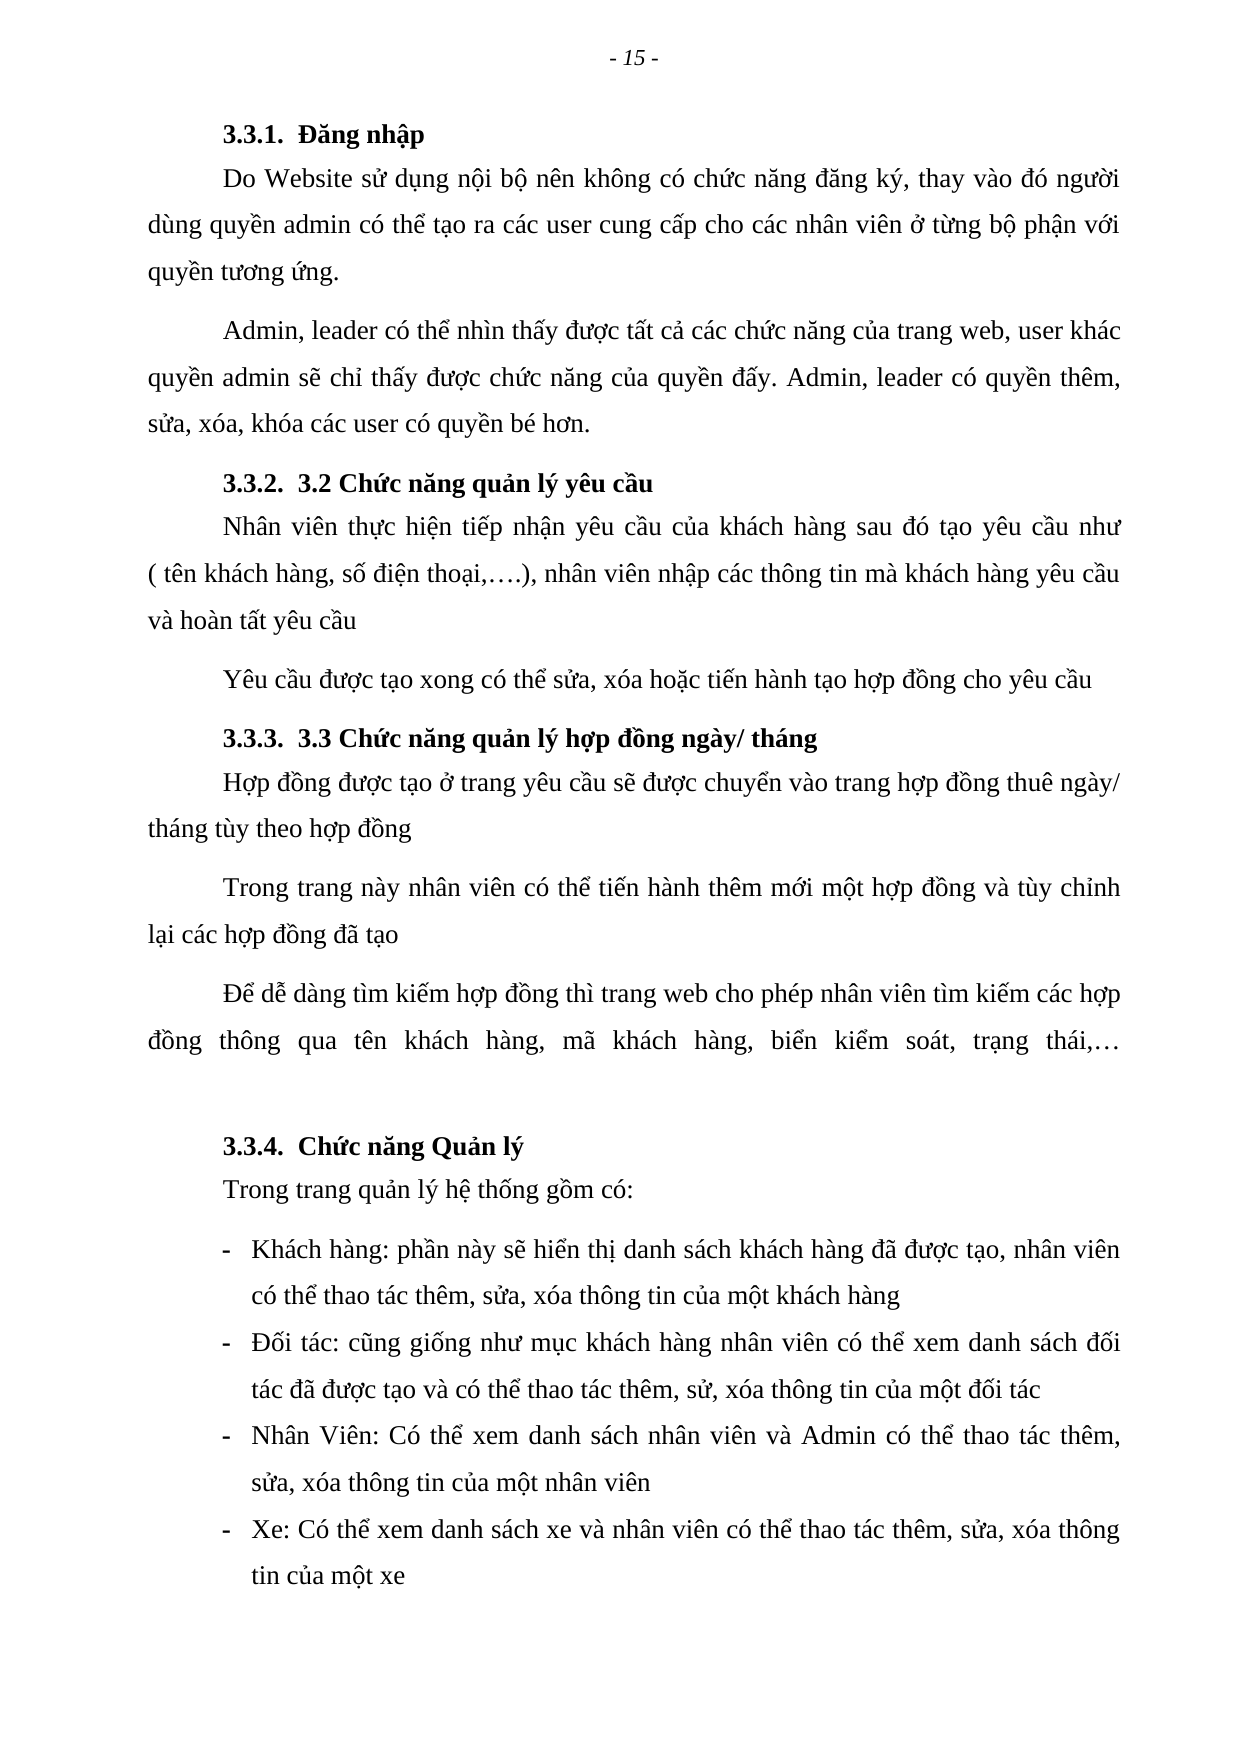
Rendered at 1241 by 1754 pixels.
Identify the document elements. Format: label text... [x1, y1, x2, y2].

list Khách hàng: phần này sẽ hiển thị danh sách khách hàng đã được tạo, nhân viên có thể thao tác thêm, sửa, xóa thông tin của một khách hàng [222, 1233, 1122, 1311]
text Hợp đồng được tạo ở trang yêu cầu sẽ được chuyển vào trang hợp đồng thuê ngày/ tháng tùy theo hợp đồng [148, 766, 1122, 843]
list Đối tác: cũng giống như mục khách hàng nhân viên có thể xem danh sách đối tác đã được tạo và có thể thao tác thêm, sử, xóa thông tin của một đối tác [222, 1326, 1122, 1404]
list Xe: Có thể xem danh sách xe và nhân viên có thể thao tác thêm, sửa, xóa thông tin của một xe [222, 1513, 1122, 1591]
subtitle Đăng nhập [223, 118, 1122, 149]
list Nhân Viên: Có thể xem danh sách nhân viên và Admin có thể thao tác thêm, sửa, xóa thông tin của một nhân viên [222, 1419, 1122, 1497]
subtitle 3.2 Chức năng quản lý yêu cầu [223, 467, 1122, 498]
subtitle 3.3 Chức năng quản lý hợp đồng ngày/ tháng [223, 722, 1122, 753]
text Do Website sử dụng nội bộ nên không có chức năng đăng ký, thay vào đó người dùng quyền admin có thể tạo ra các user cung cấp cho các nhân viên ở từng bộ phận với quyền tương ứng. [148, 162, 1122, 286]
text Yêu cầu được tạo xong có thể sửa, xóa hoặc tiến hành tạo hợp đồng cho yêu cầu [148, 663, 1122, 694]
text Trong trang này nhân viên có thể tiến hành thêm mới một hợp đồng và tùy chỉnh lại các hợp đồng đã tạo [148, 872, 1122, 949]
subtitle Chức năng Quản lý [223, 1130, 1122, 1161]
text Trong trang quản lý hệ thống gồm có: [148, 1173, 1122, 1205]
text Admin, leader có thể nhìn thấy được tất cả các chức năng của trang web, user khác quyền admin sẽ chỉ thấy được chức năng của quyền đấy. Admin, leader có quyền thêm, sửa, xóa, khóa các user có quyền bé hơn. [148, 314, 1122, 439]
text Nhân viên thực hiện tiếp nhận yêu cầu của khách hàng sau đó tạo yêu cầu như ( tên khách hàng, số điện thoại,….), nhân viên nhập các thông tin mà khách hàng yêu cầu và hoàn tất yêu cầu [148, 510, 1122, 635]
text Để dễ dàng tìm kiếm hợp đồng thì trang web cho phép nhân viên tìm kiếm các hợp đồng thông qua tên khách hàng, mã khách hàng, biển kiểm soát, trạng thái,… [148, 977, 1122, 1102]
